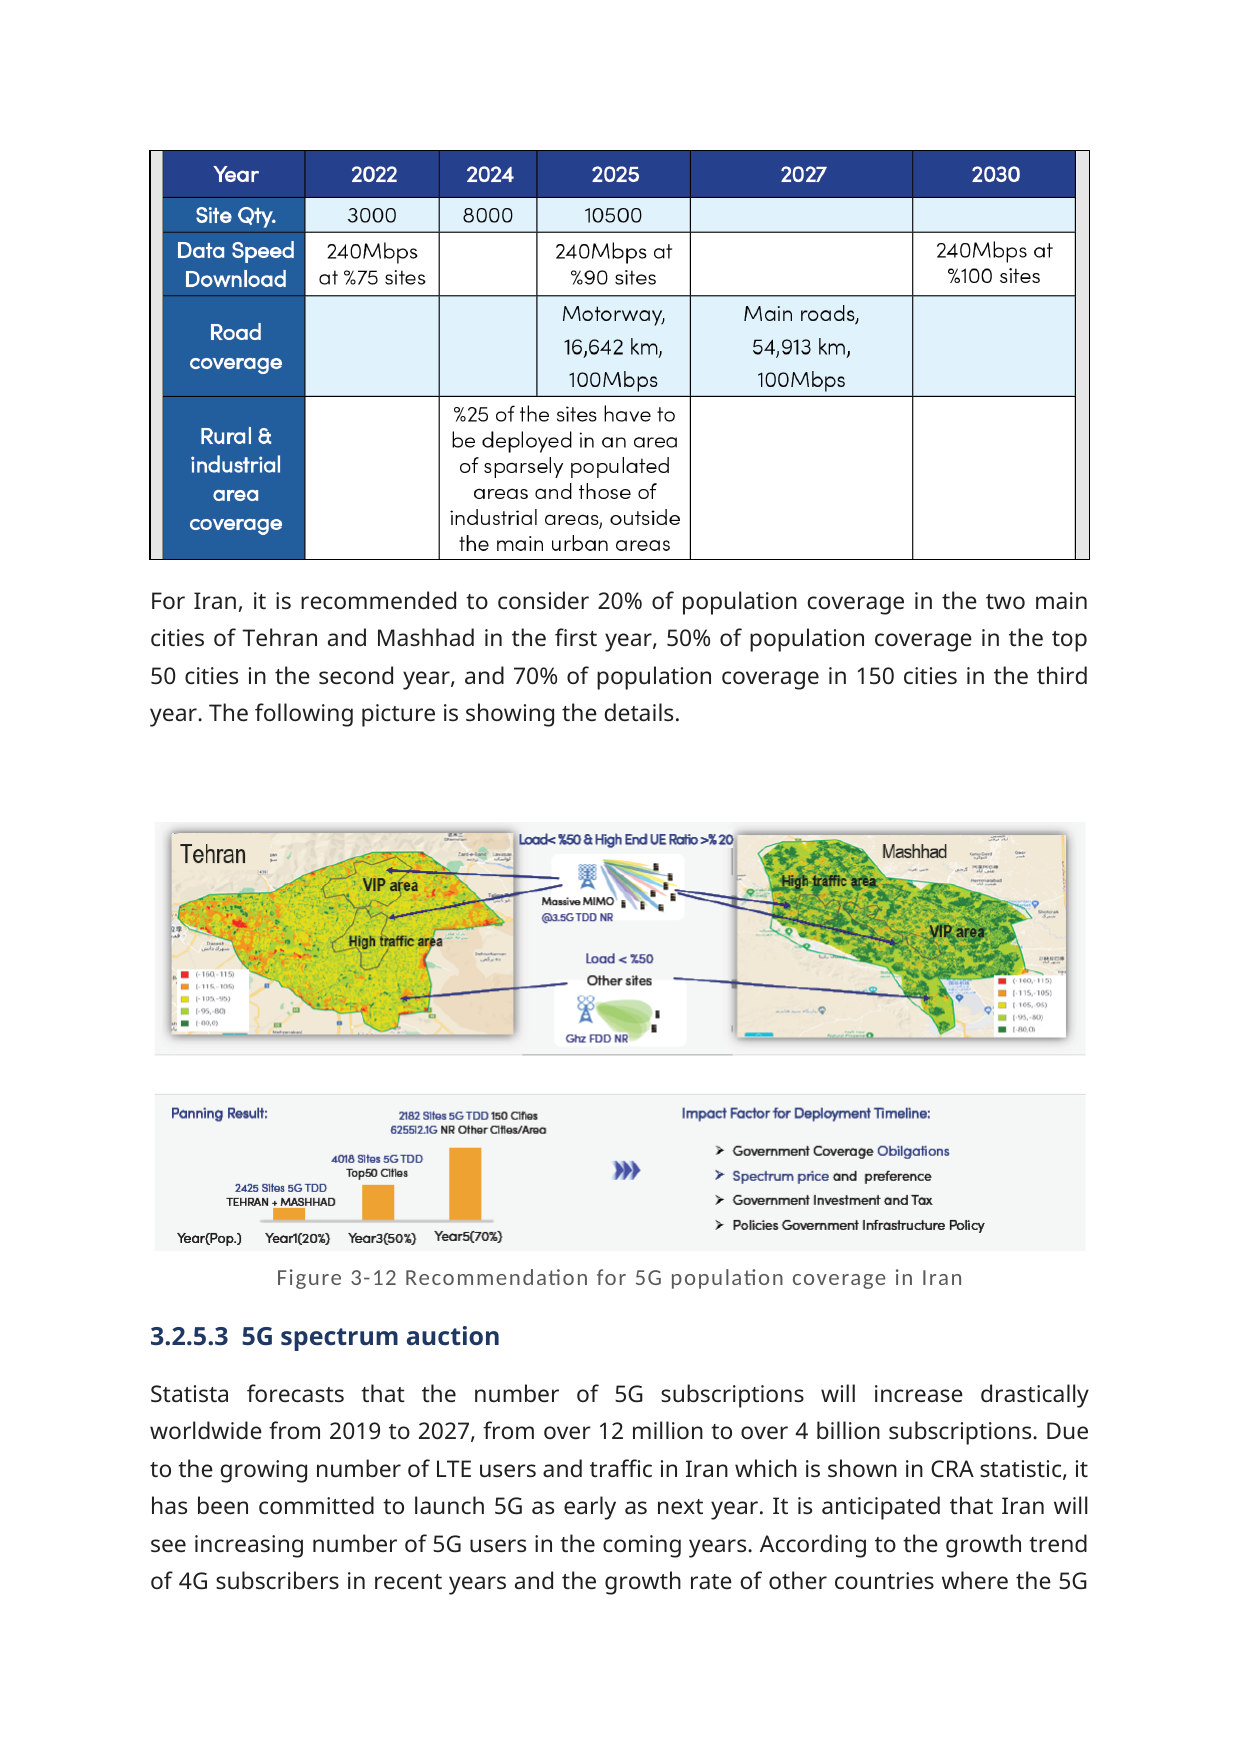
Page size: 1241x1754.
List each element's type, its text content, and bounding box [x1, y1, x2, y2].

subtitle 3.2.5.3 5G spectrum auction [150, 1319, 1090, 1353]
text For Iran, it is recommended to consider 20% of population coverage in the two main cities of Tehran and Mashhad in the first year, 50% of population coverage in the top 50 cities in the second year, and 70% of population coverage in 150 cities in the third year. The following picture is showing the details. [150, 585, 1090, 728]
picture [162, 151, 1077, 559]
picture [154, 822, 1086, 1258]
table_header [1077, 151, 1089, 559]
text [150, 1378, 1090, 1597]
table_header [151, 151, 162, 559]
subtitle Figure 3-12 Recommendation for 5G population coverage in Iran [150, 1263, 1090, 1292]
